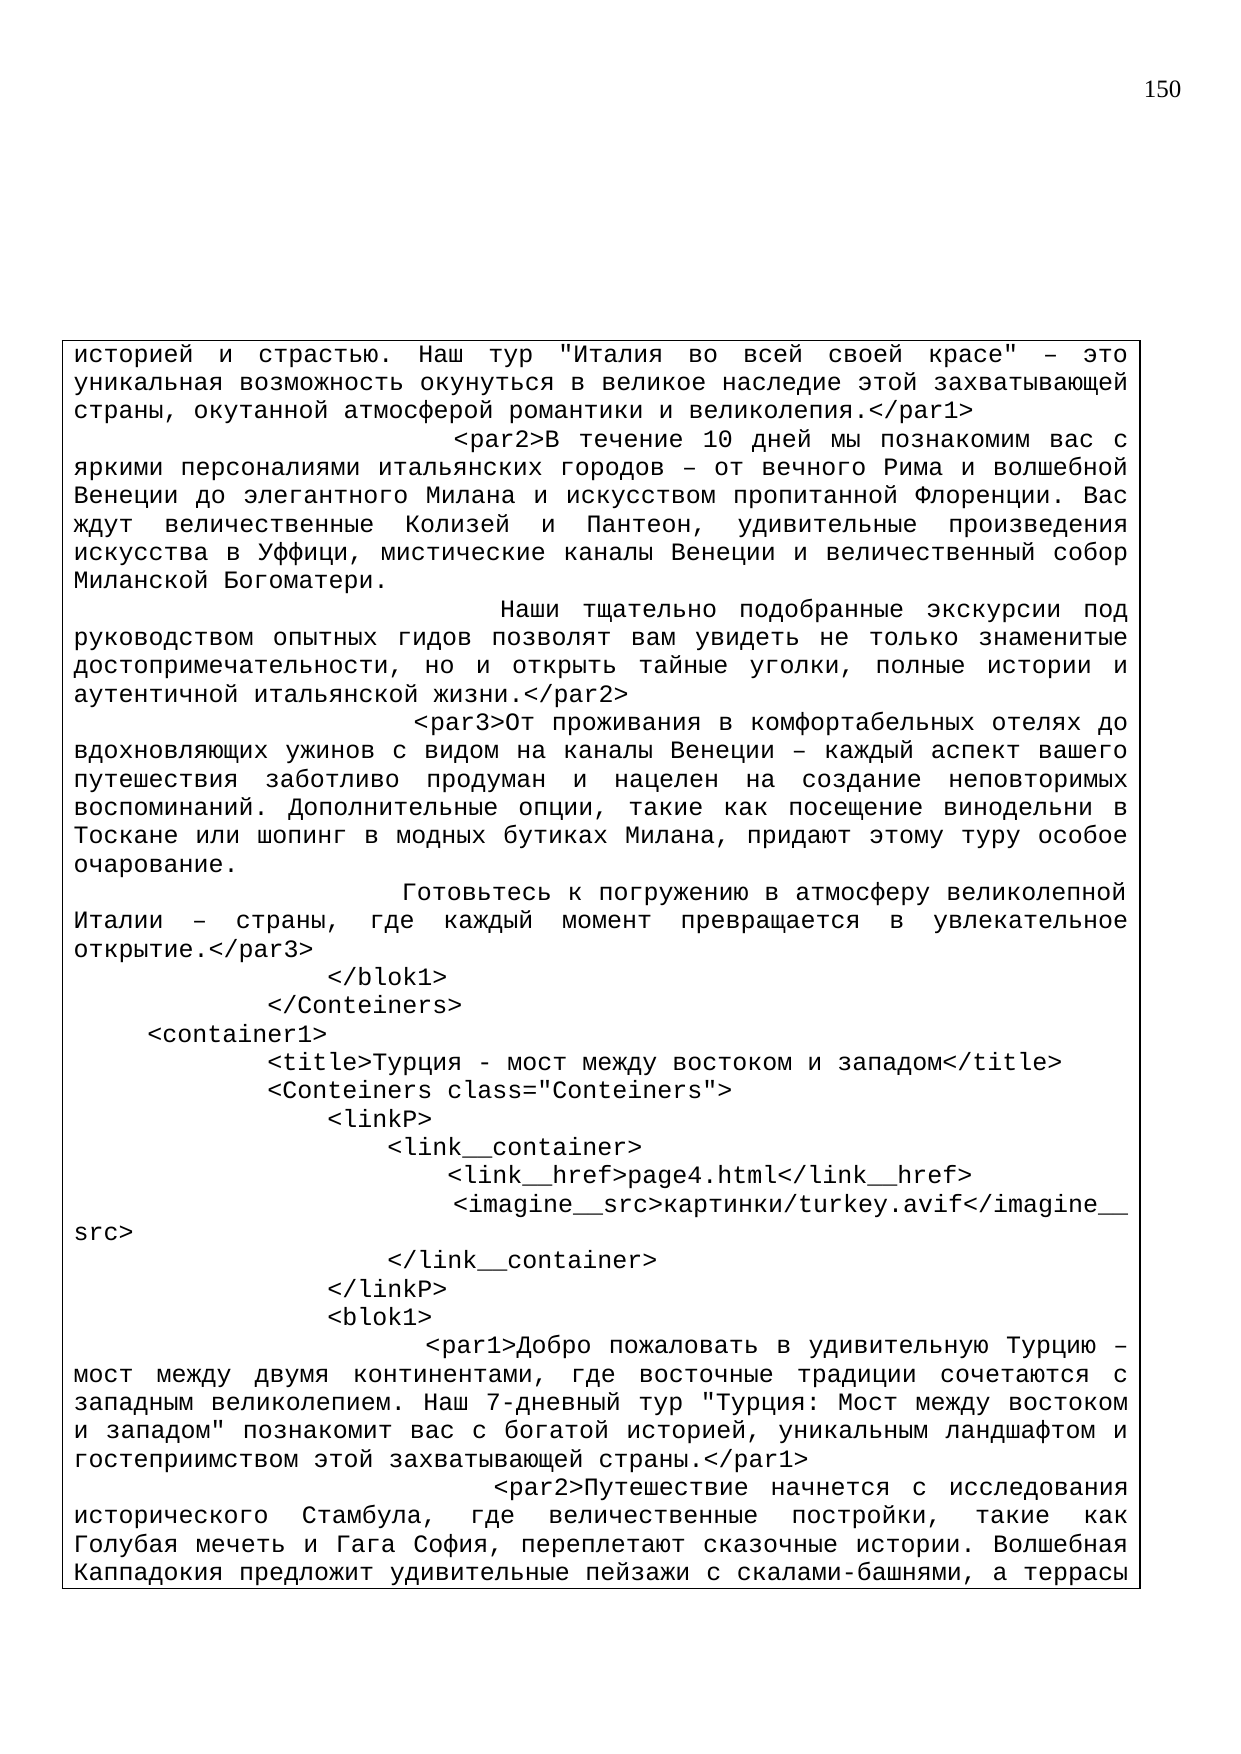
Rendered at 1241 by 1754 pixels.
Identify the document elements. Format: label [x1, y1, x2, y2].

table_header [63, 341, 1139, 1588]
